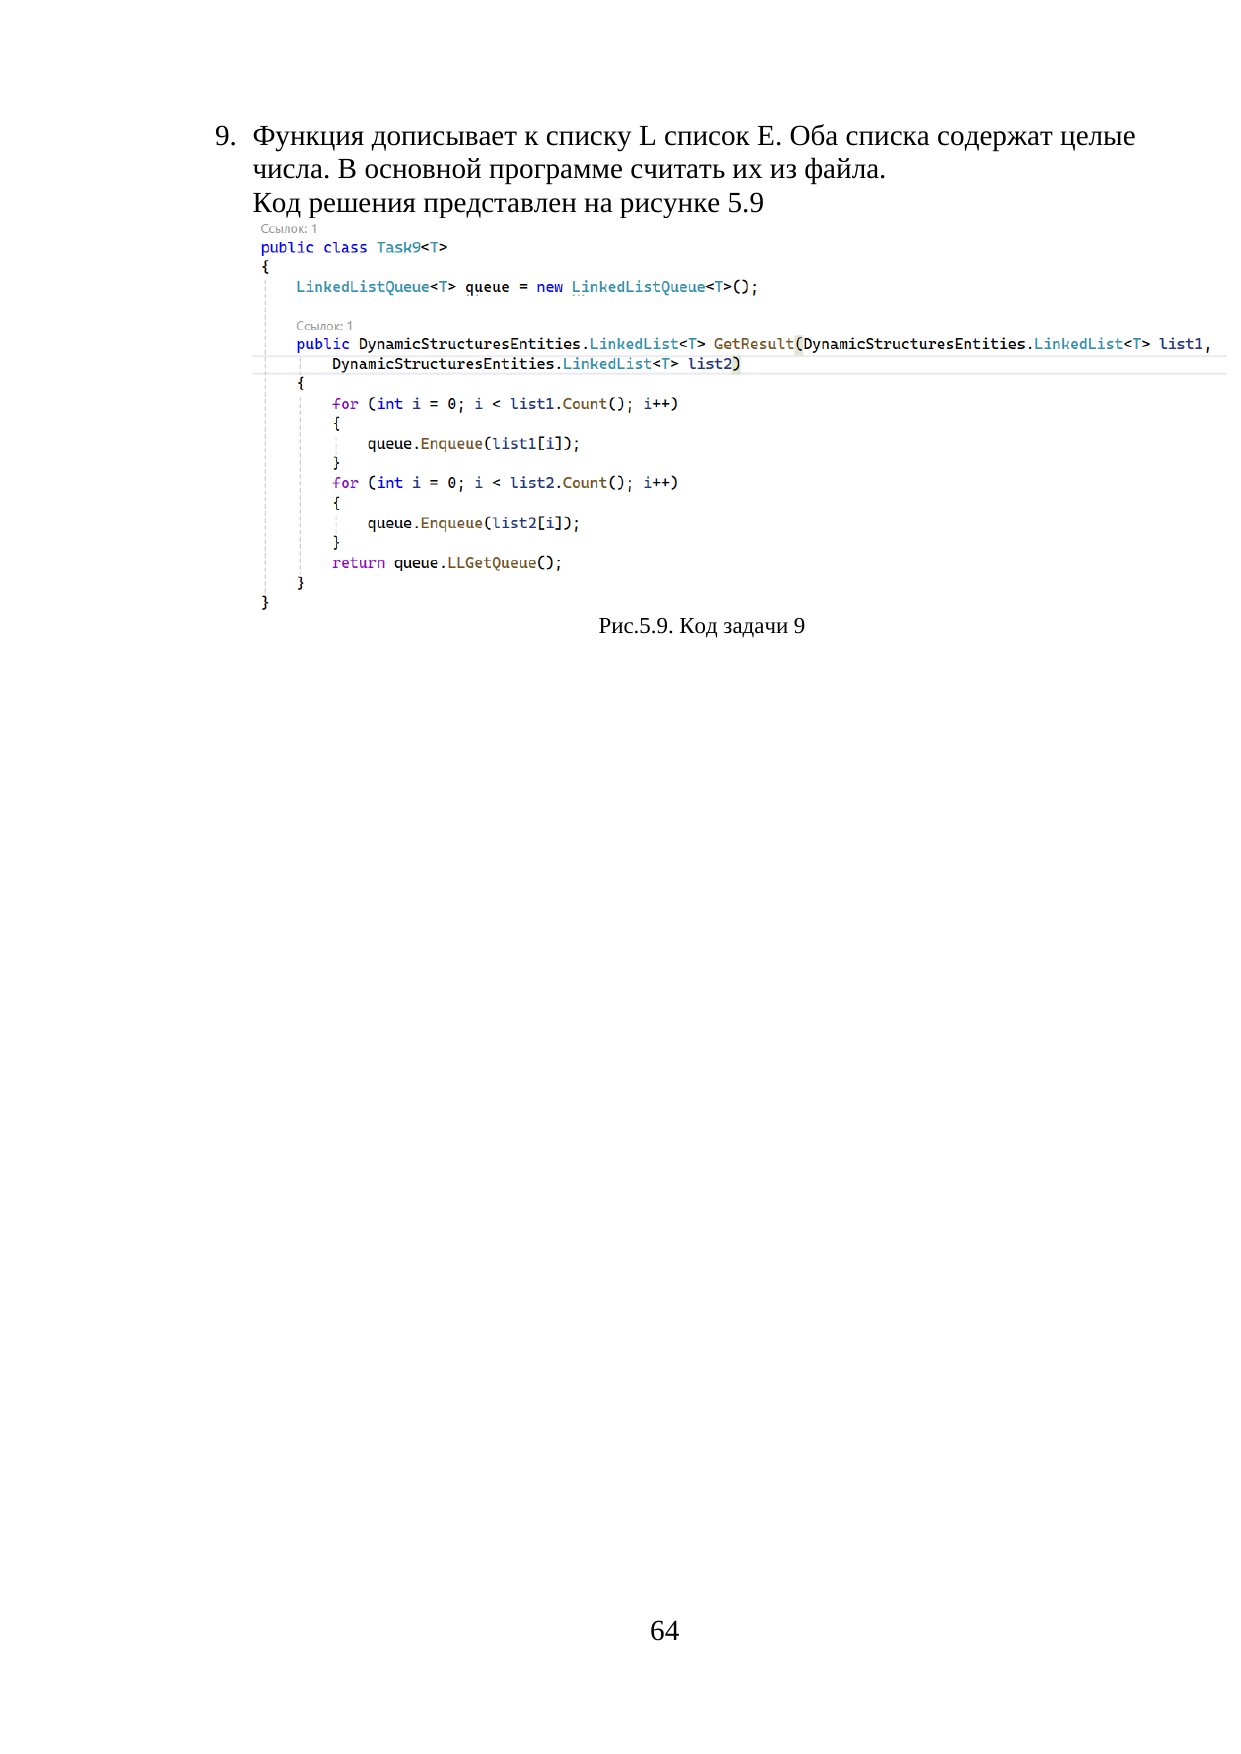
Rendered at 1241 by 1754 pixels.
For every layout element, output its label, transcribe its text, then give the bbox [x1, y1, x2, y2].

list Функция дописывает к списку L список E. Оба списка содержат целые числа. В основной программе считать их из файла. [215, 118, 1152, 185]
list Код решения представлен на рисунке 5.9 [252, 185, 1152, 218]
list Рис.5.9. Код задачи 9 [252, 612, 1152, 638]
picture [252, 218, 1227, 612]
